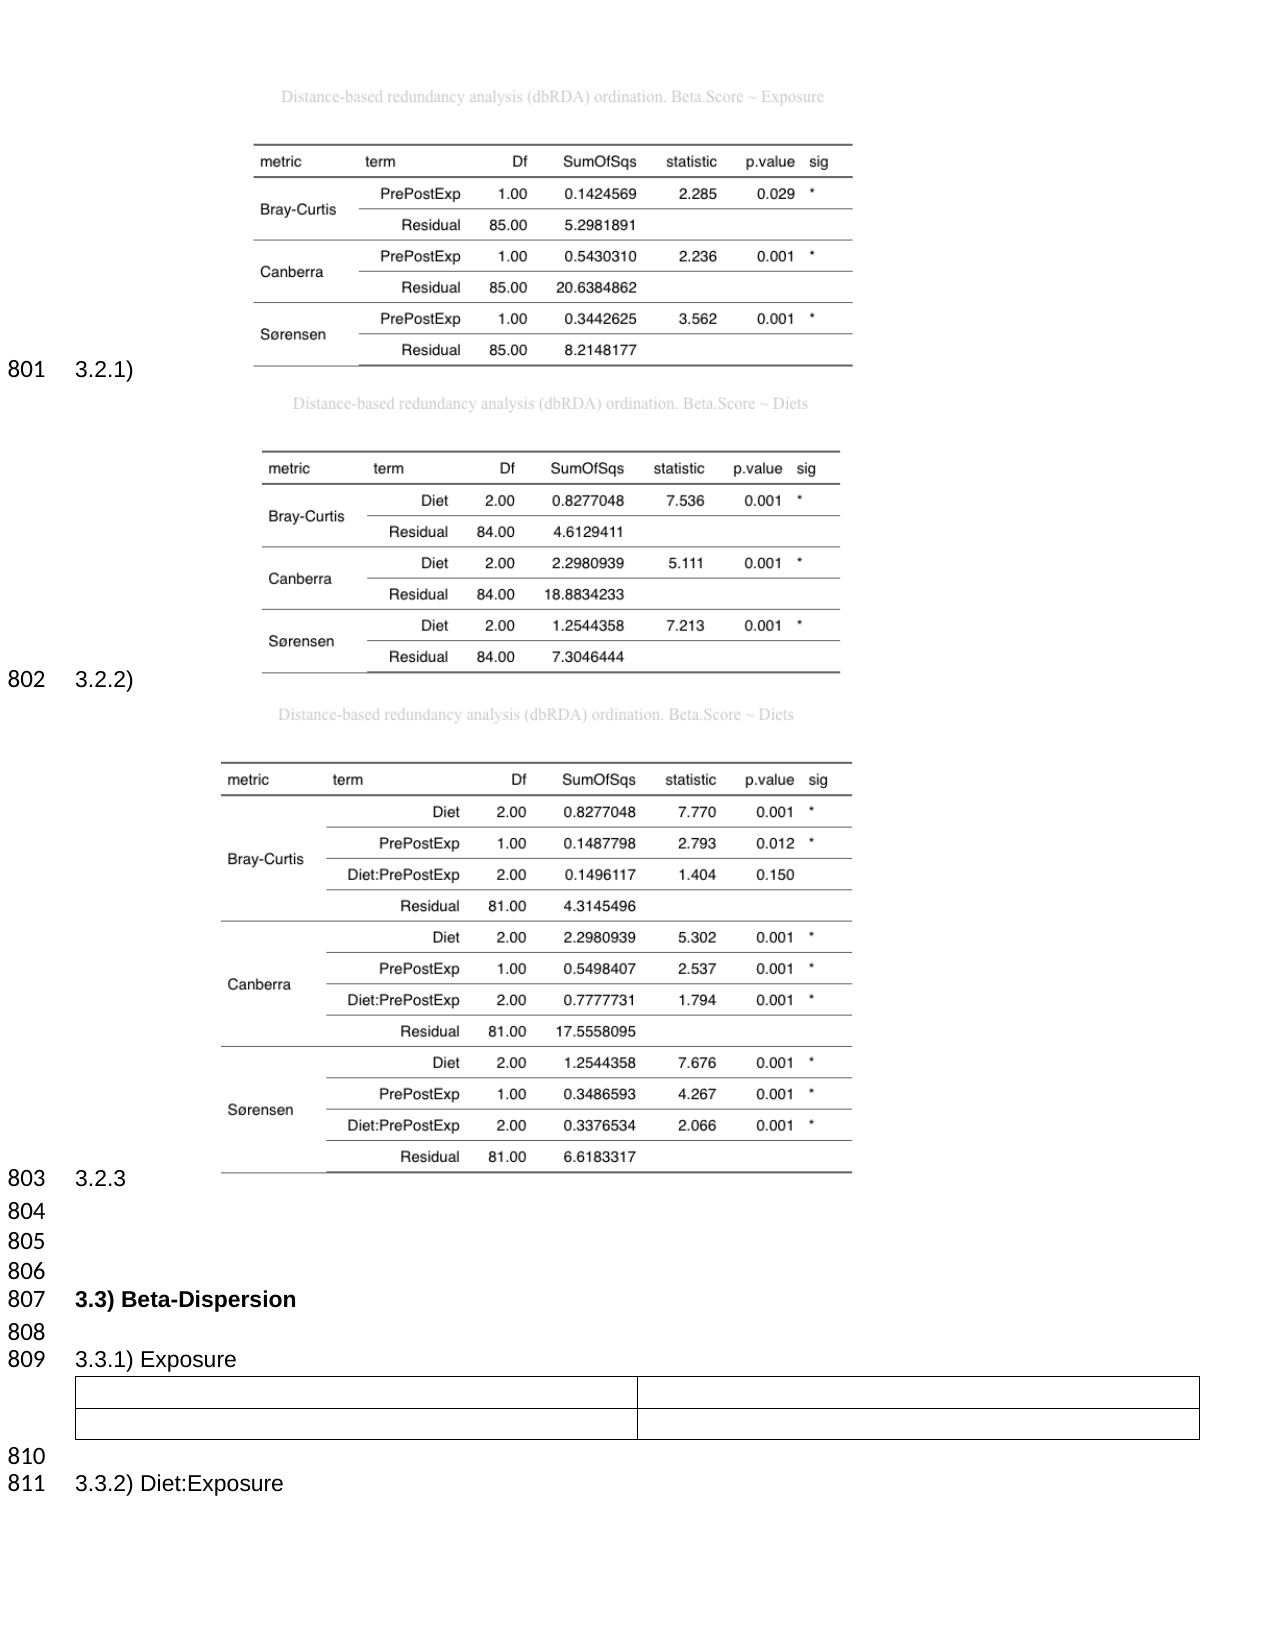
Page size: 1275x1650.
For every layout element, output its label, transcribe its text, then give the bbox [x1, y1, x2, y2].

picture [140, 385, 959, 688]
picture [126, 696, 945, 1187]
picture [140, 75, 959, 377]
table_cell [76, 1409, 637, 1439]
table_header [638, 1377, 1199, 1407]
text 3.3.1) Exposure [75, 1346, 1200, 1372]
text 3.3.2) Diet:Exposure [75, 1470, 1200, 1496]
table_header [76, 1377, 637, 1407]
text 3.3) Beta-Dispersion [75, 1286, 1200, 1312]
table_cell [638, 1409, 1199, 1439]
